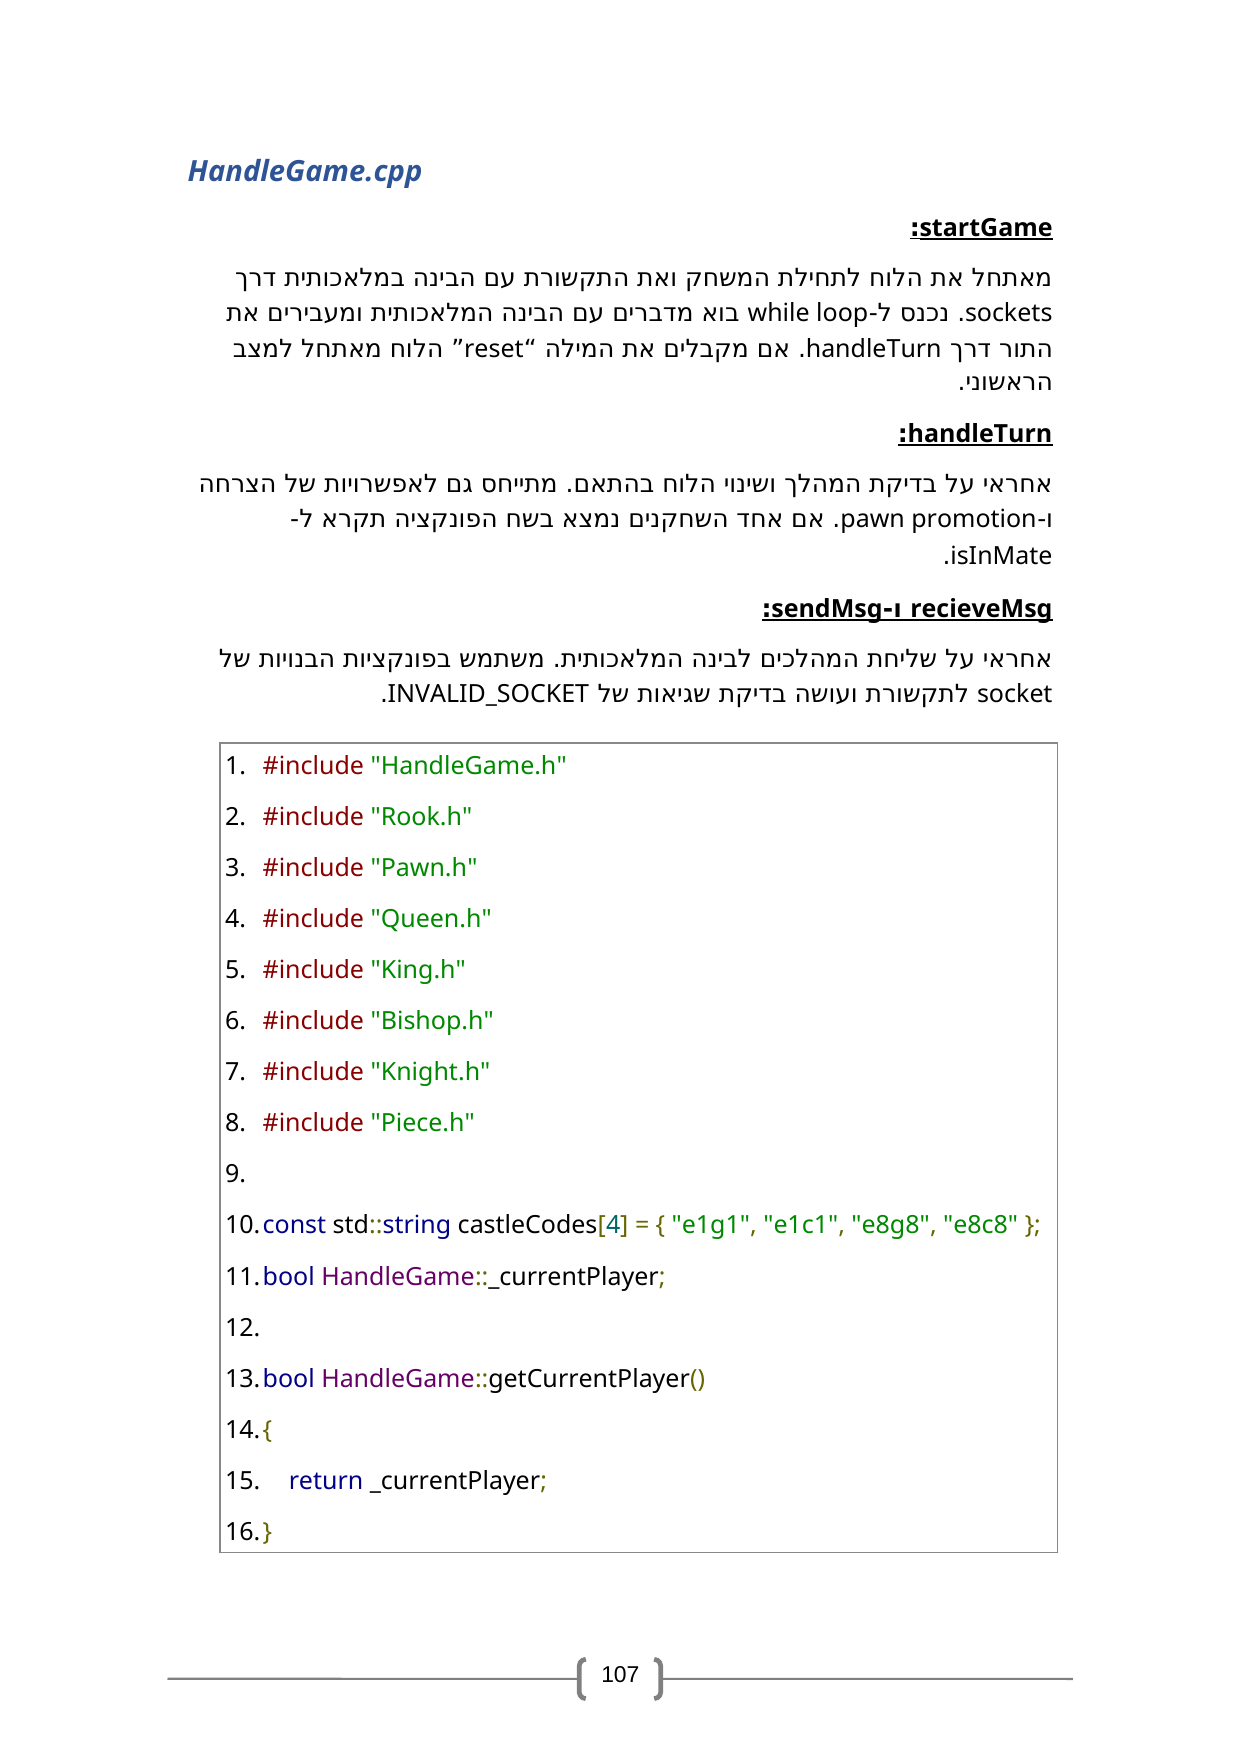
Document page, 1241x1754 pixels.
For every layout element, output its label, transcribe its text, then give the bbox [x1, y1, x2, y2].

text אחראי על שליחת המהלכים לבינה המלאכותית. משתמש בפונקציות הבנויות של socket לתקשורת ועושה בדיקת שגיאות של INVALID_SOCKET. [187, 644, 1053, 710]
list #include "Piece.h" [221, 1099, 1057, 1139]
list { [221, 1406, 1057, 1445]
list bool HandleGame::_currentPlayer; [221, 1252, 1057, 1292]
list #include "Bishop.h" [221, 997, 1057, 1037]
text startGame: [187, 209, 1053, 243]
text אחראי על בדיקת המהלך ושינוי הלוח בהתאם. מתייחס גם לאפשרויות של הצרחה ו-pawn promotion. אם אחד השחקנים נמצא בשח הפונקציה תקרא ל-isInMate. [187, 469, 1053, 571]
list const std::string castleCodes[4] = { "e1g1", "e1c1", "e8g8", "e8c8" }; [221, 1201, 1057, 1241]
subtitle HandleGame.cpp [187, 150, 1053, 190]
list #include "Queen.h" [221, 895, 1057, 935]
list #include "Pawn.h" [221, 844, 1057, 884]
text מאתחל את הלוח לתחילת המשחק ואת התקשורת עם הבינה במלאכותית דרך sockets. נכנס ל-while loop בוא מדברים עם הבינה המלאכותית ומעבירים את התור דרך handleTurn. אם מקבלים את המילה “reset” הלוח מאתחל למצב הראשוני. [187, 263, 1053, 397]
list #include "King.h" [221, 946, 1057, 986]
list #include "HandleGame.h" [221, 744, 1057, 782]
text handleTurn: [187, 416, 1053, 450]
list #include "Knight.h" [221, 1048, 1057, 1088]
list bool HandleGame::getCurrentPlayer() [221, 1354, 1057, 1394]
text recieveMsg ו-sendMsg: [187, 591, 1053, 625]
list } [221, 1508, 1057, 1552]
list return _currentPlayer; [221, 1457, 1057, 1496]
list #include "Rook.h" [221, 793, 1057, 833]
